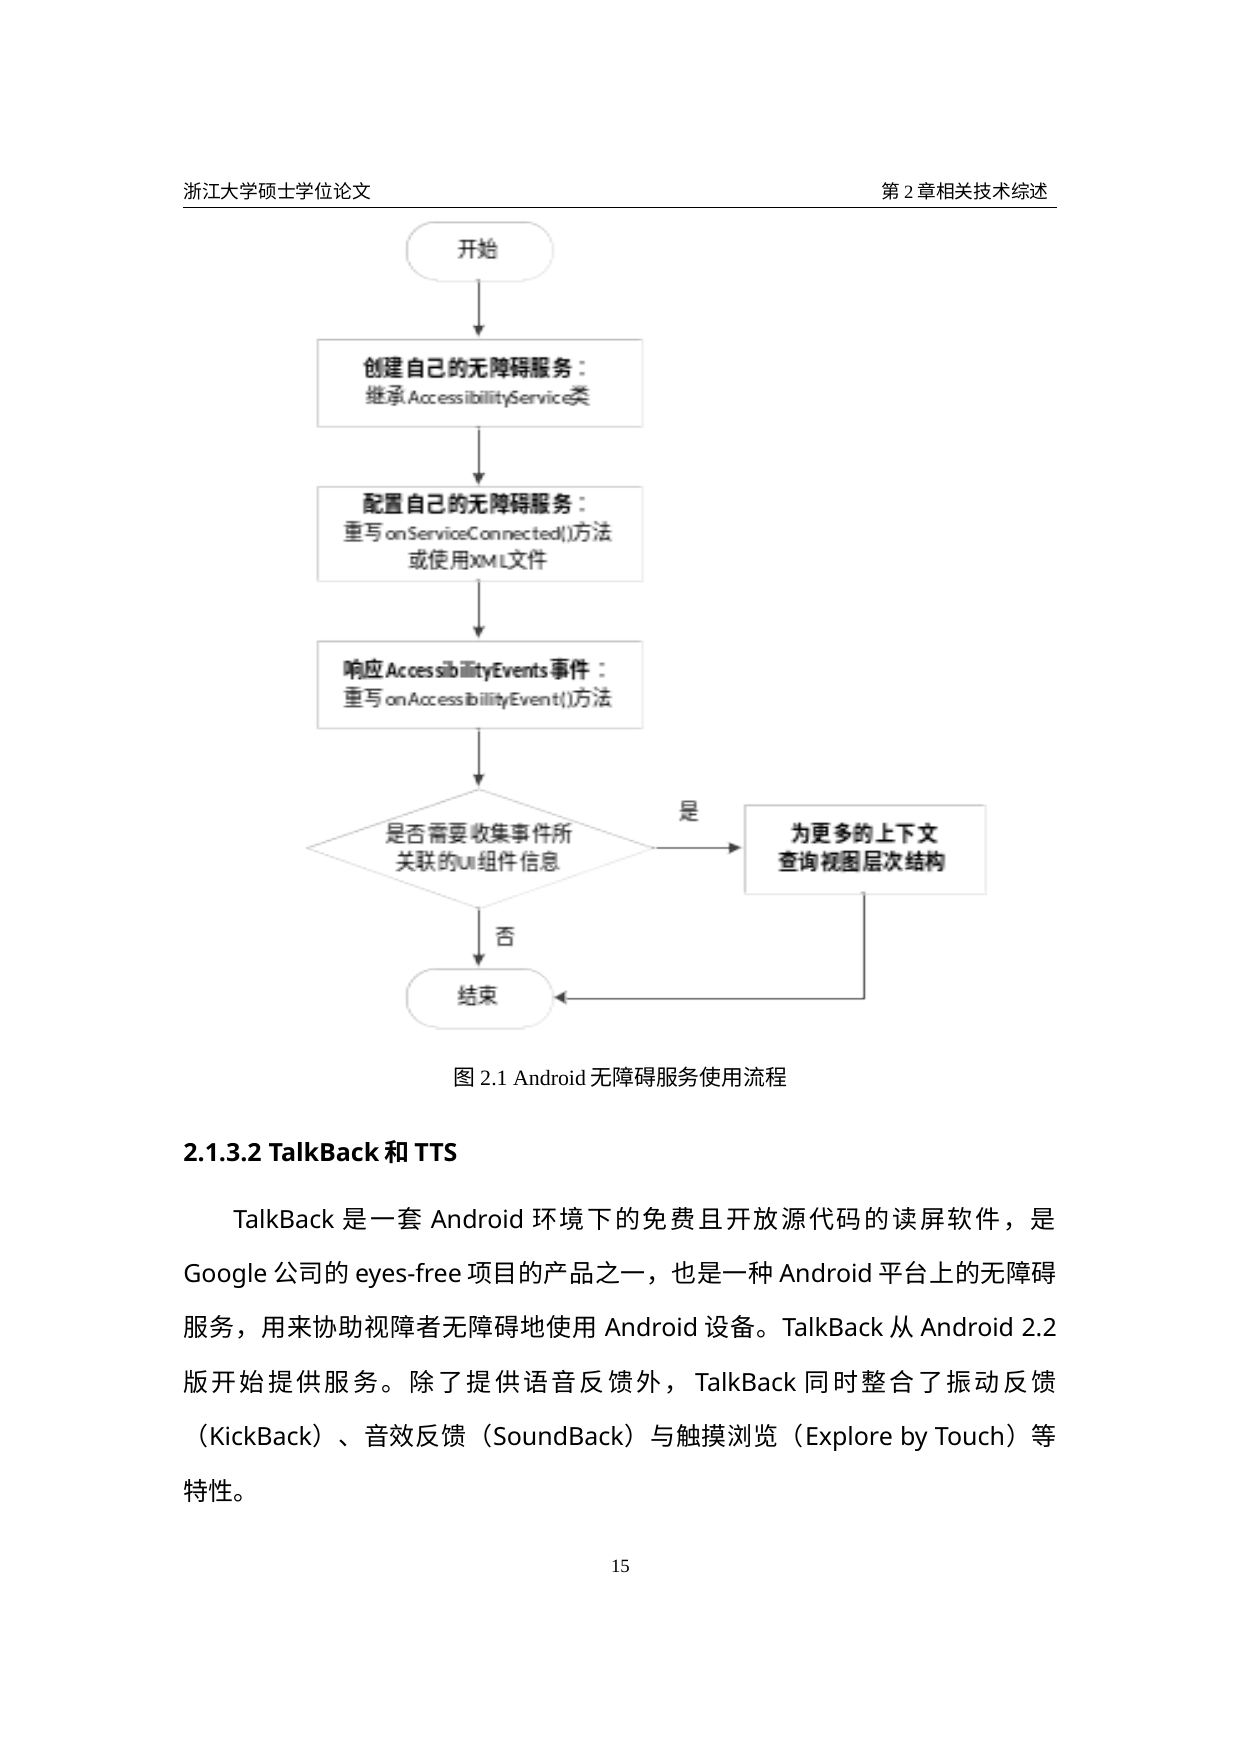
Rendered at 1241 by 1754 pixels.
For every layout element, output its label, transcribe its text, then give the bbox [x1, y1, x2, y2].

text 图 2.1 Android无障碍服务使用流程 [183, 1060, 1057, 1091]
text TalkBack是一套Android环境下的免费且开放源代码的读屏软件，是Google公司的eyes-free项目的产品之一，也是一种Android平台上的无障碍服务，用来协助视障者无障碍地使用Android设备。TalkBack从Android 2.2版开始提供服务。除了提供语音反馈外，TalkBack同时整合了振动反馈（KickBack）、音效反馈（SoundBack）与触摸浏览（Explore by Touch）等特性。 [183, 1199, 1057, 1507]
subtitle TalkBack和TTS [183, 1132, 1057, 1168]
